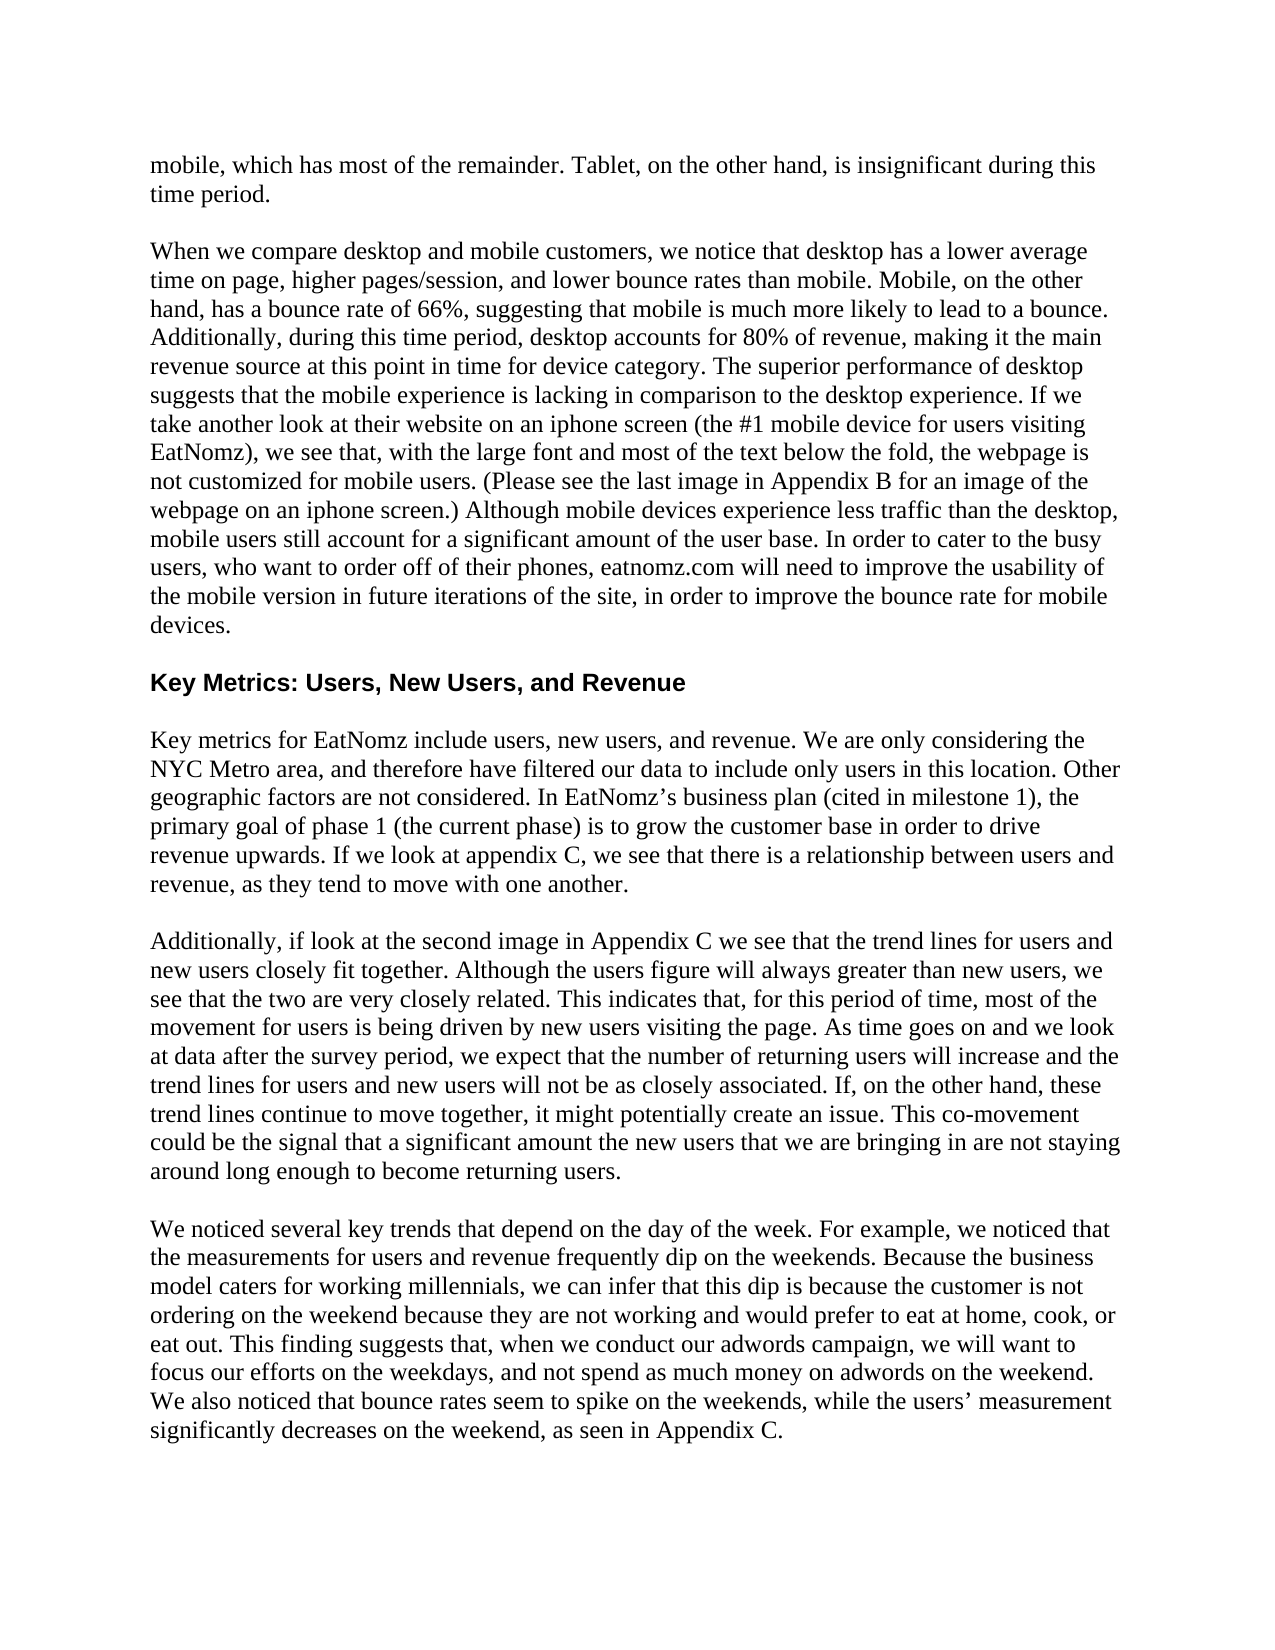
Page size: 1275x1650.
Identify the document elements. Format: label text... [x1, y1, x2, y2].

text Additionally, if look at the second image in Appendix C we see that the trend lines for users and new users closely fit together. Although the users figure will always greater than new users, we see that the two are very closely related. This indicates that, for this period of time, most of the movement for users is being driven by new users visiting the page. As time goes on and we look at data after the survey period, we expect that the number of returning users will increase and the trend lines for users and new users will not be as closely associated. If, on the other hand, these trend lines continue to move together, it might potentially create an issue. This co-movement could be the signal that a significant amount the new users that we are bringing in are not staying around long enough to become returning users. [150, 926, 1125, 1185]
text Key metrics for EatNomz include users, new users, and revenue. We are only considering the NYC Metro area, and therefore have filtered our data to include only users in this location. Other geographic factors are not considered. In EatNomz’s business plan (cited in milestone 1), the primary goal of phase 1 (the current phase) is to grow the customer base in order to drive revenue upwards. If we look at appendix C, we see that there is a relationship between users and revenue, as they tend to move with one another. [150, 725, 1125, 897]
text When we compare desktop and mobile customers, we notice that desktop has a lower average time on page, higher pages/session, and lower bounce rates than mobile. Mobile, on the other hand, has a bounce rate of 66%, suggesting that mobile is much more likely to lead to a bounce. Additionally, during this time period, desktop accounts for 80% of revenue, making it the main revenue source at this point in time for device category. The superior performance of desktop suggests that the mobile experience is lacking in comparison to the desktop experience. If we take another look at their website on an iphone screen (the #1 mobile device for users visiting EatNomz), we see that, with the large font and most of the text below the fold, the webpage is not customized for mobile users. (Please see the last image in Appendix B for an image of the webpage on an iphone screen.) Although mobile devices experience less traffic than the desktop, mobile users still account for a significant amount of the user base. In order to cater to the busy users, who want to order off of their phones, eatnomz.com will need to improve the usability of the mobile version in future iterations of the site, in order to improve the bounce rate for mobile devices. [150, 236, 1125, 639]
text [150, 150, 1125, 207]
text We noticed several key trends that depend on the day of the week. For example, we noticed that the measurements for users and revenue frequently dip on the weekends. Because the business model caters for working millennials, we can infer that this dip is because the customer is not ordering on the weekend because they are not working and would prefer to eat at home, cook, or eat out. This finding suggests that, when we conduct our adwords campaign, we will want to focus our efforts on the weekdays, and not spend as much money on adwords on the weekend. We also noticed that bounce rates seem to spike on the weekends, while the users’ measurement significantly decreases on the weekend, as seen in Appendix C. [150, 1214, 1125, 1444]
text Key Metrics: Users, New Users, and Revenue [150, 667, 1125, 696]
